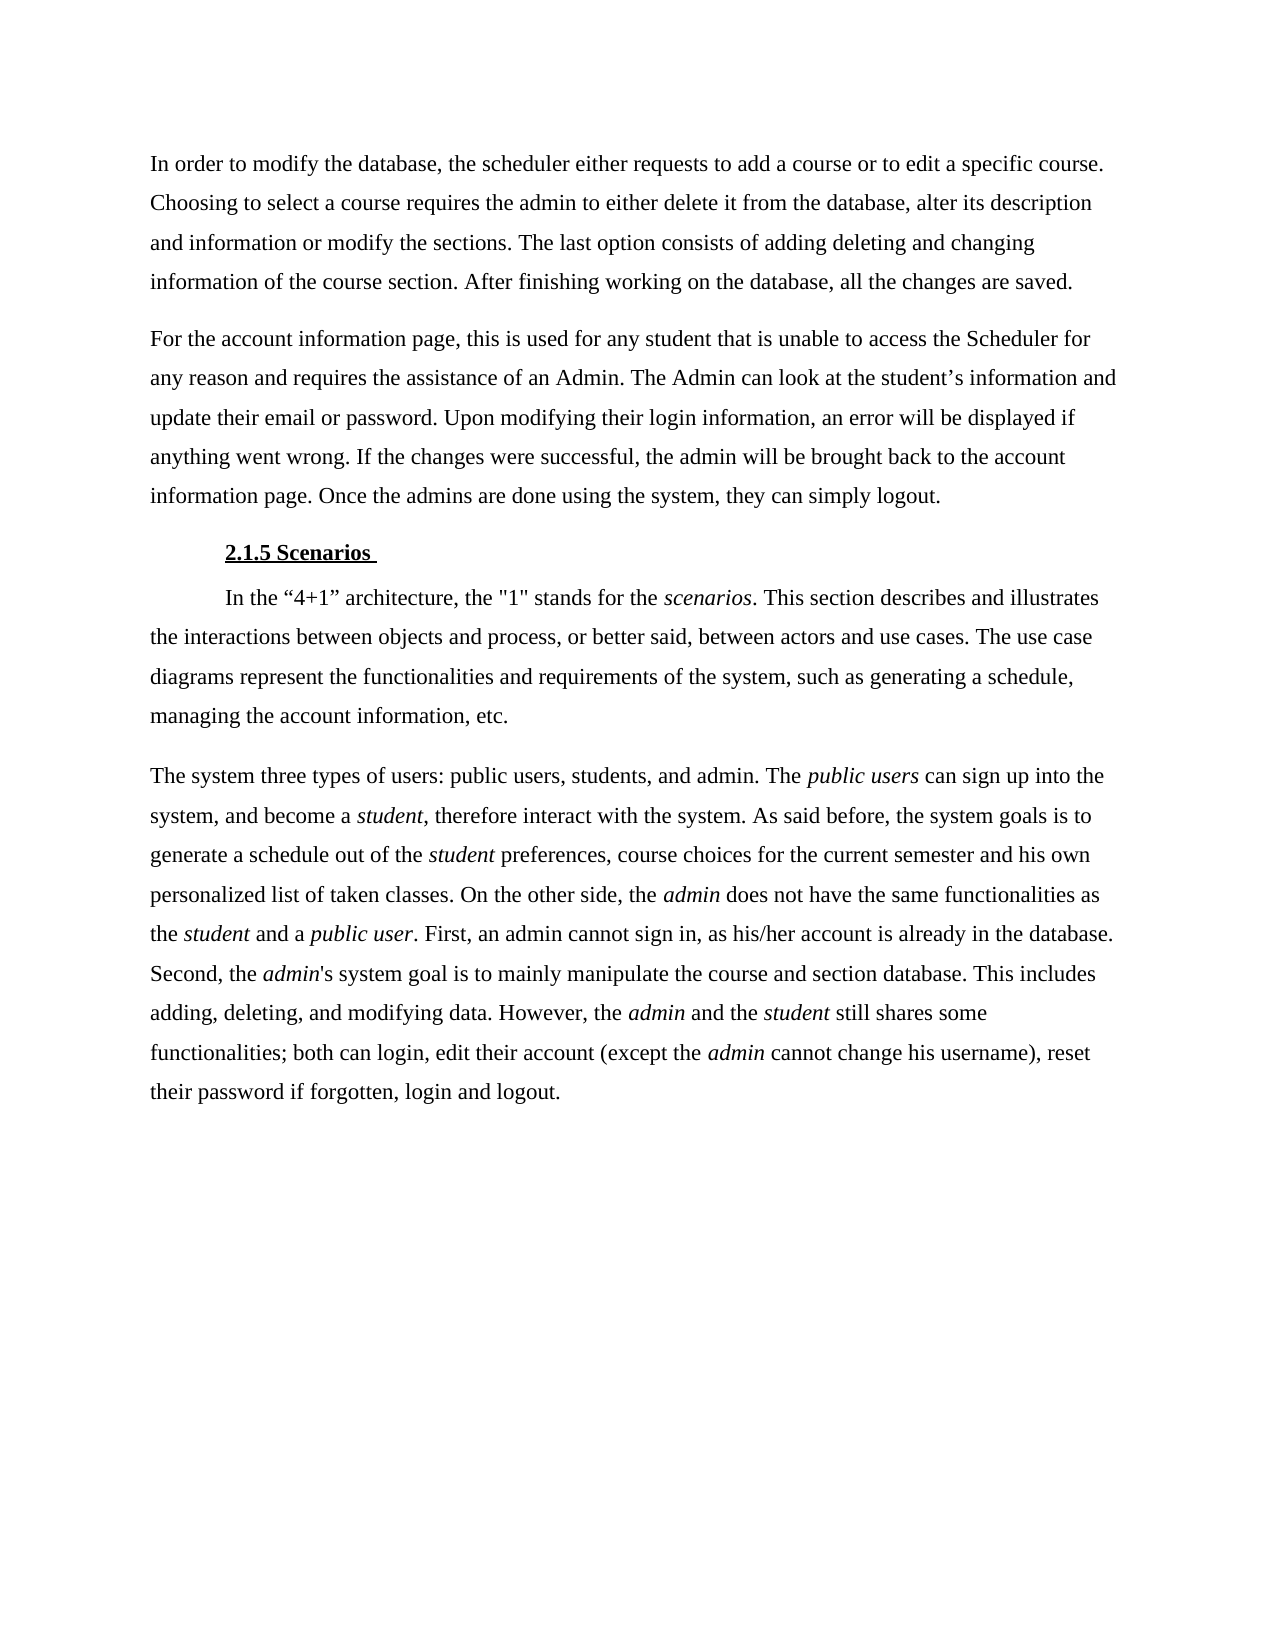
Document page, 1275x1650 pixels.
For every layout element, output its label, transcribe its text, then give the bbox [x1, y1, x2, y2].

text 2.1.5 Scenarios [150, 539, 1125, 565]
text In the “4+1” architecture, the "1" stands for the scenarios. This section describes and illustrates the interactions between objects and process, or better said, between actors and use cases. The use case diagrams represent the functionalities and requirements of the system, such as generating a schedule, managing the account information, etc. [150, 584, 1125, 728]
text The system three types of users: public users, students, and admin. The public users can sign up into the system, and become a student, therefore interact with the system. As said before, the system goals is to generate a schedule out of the student preferences, course choices for the current semester and his own personalized list of taken classes. On the other side, the admin does not have the same functionalities as the student and a public user. First, an admin cannot sign in, as his/her account is already in the database. Second, the admin's system goal is to mainly manipulate the course and section database. This includes adding, deleting, and modifying data. However, the admin and the student still shares some functionalities; both can login, edit their account (except the admin cannot change his username), reset their password if forgotten, login and logout. [150, 762, 1125, 1105]
text In order to modify the database, the scheduler either requests to add a course or to edit a specific course. Choosing to select a course requires the admin to either delete it from the database, alter its description and information or modify the sections. The last option consists of adding deleting and changing information of the course section. After finishing working on the database, all the changes are saved. [150, 150, 1125, 295]
text For the account information page, this is used for any student that is unable to access the Scheduler for any reason and requires the assistance of an Admin. The Admin can look at the student’s information and update their email or password. Upon modifying their login information, an error will be displayed if anything went wrong. If the changes were successful, the admin will be brought back to the account information page. Once the admins are done using the system, they can simply logout. [150, 324, 1125, 509]
